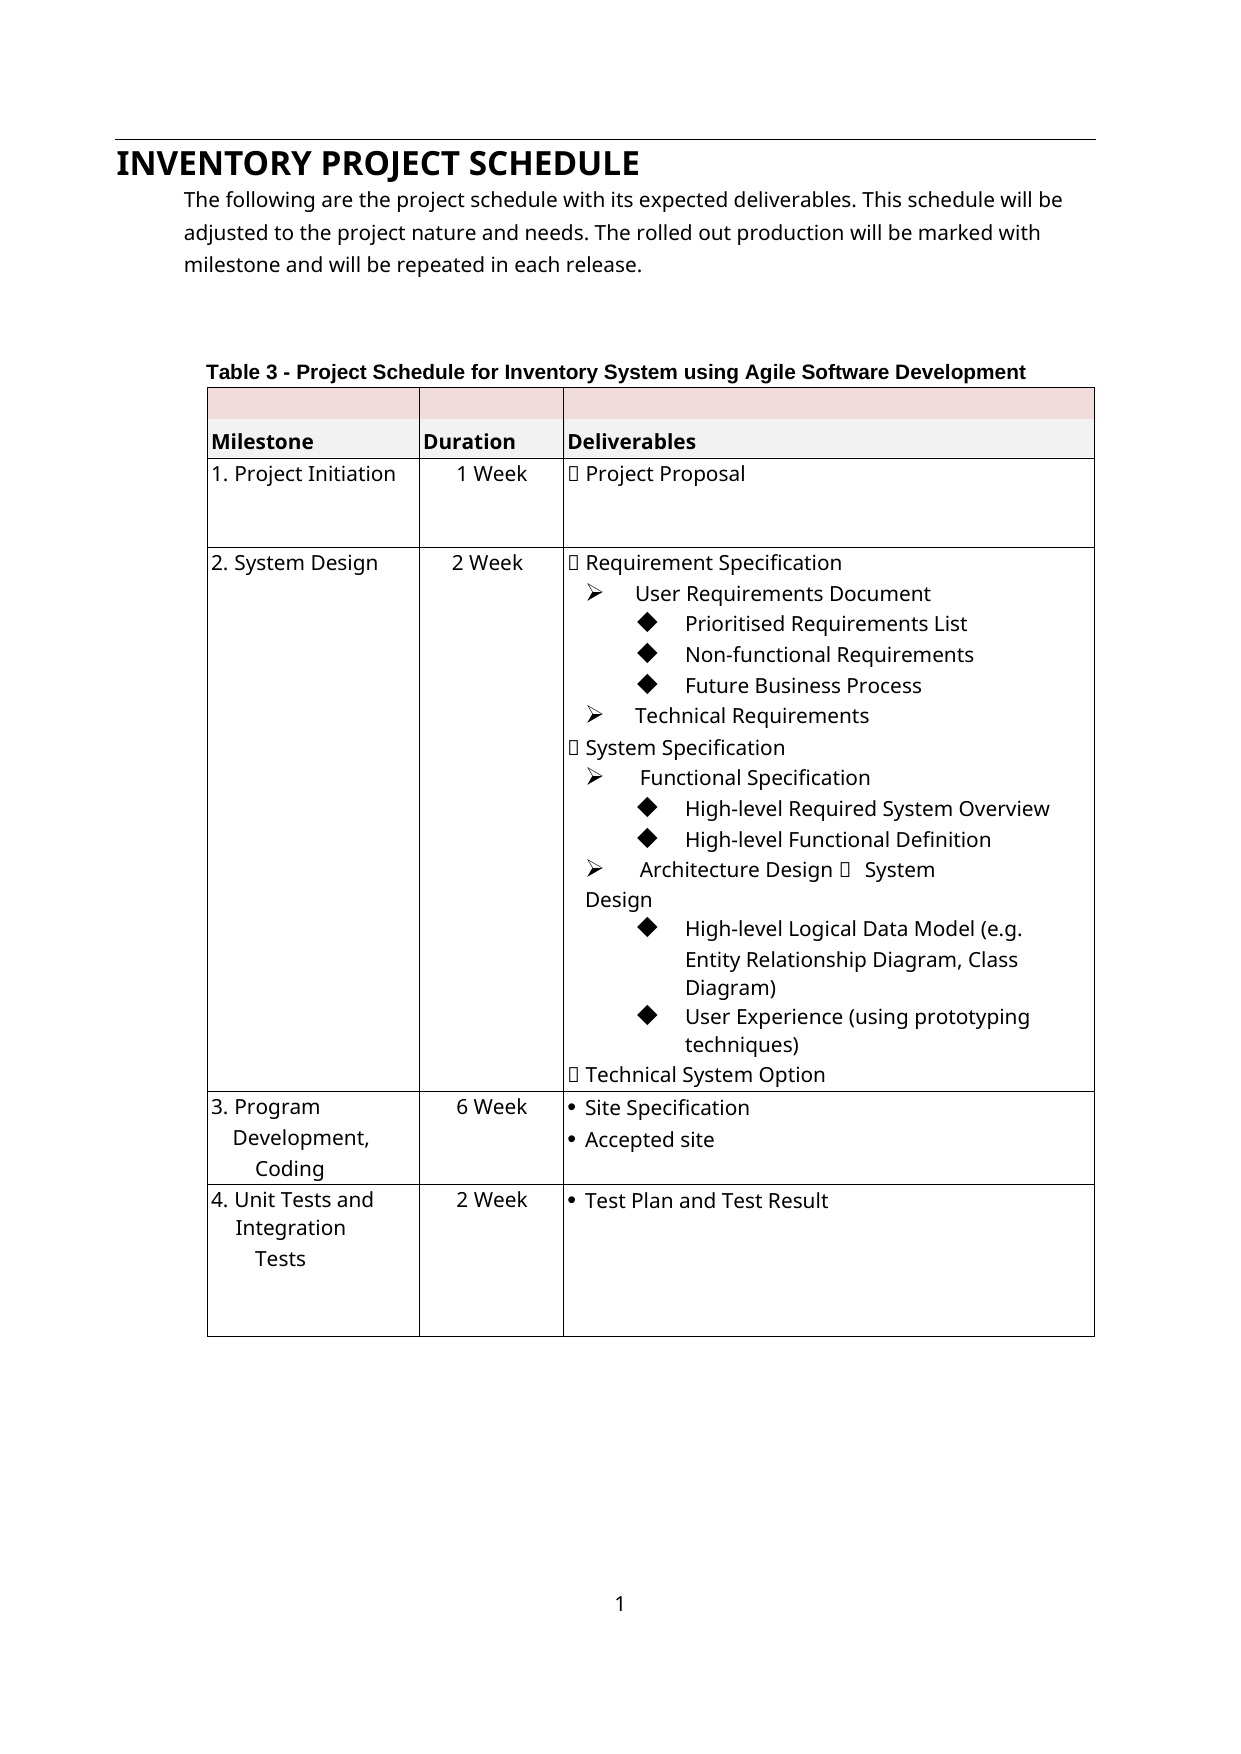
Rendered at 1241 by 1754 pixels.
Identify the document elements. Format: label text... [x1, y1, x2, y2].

table_cell 2 Week [420, 1185, 563, 1336]
table_cell  Requirement Specification User Requirements Document Prioritised Requirements List Non-functional Requirements Future Business Process Technical Requirements  System Specification Functional Specification High-level Required System Overview High-level Functional Definition Architecture Design  System Design High-level Logical Data Model (e.g. Entity Relationship Diagram, Class Diagram) User Experience (using prototyping techniques)  Technical System Option [564, 548, 1094, 1091]
table_cell 1 Week [420, 459, 563, 547]
table_header [420, 388, 563, 419]
table_cell  Project Proposal [564, 459, 1094, 547]
table_header [208, 388, 419, 419]
table_cell 2 Week [420, 548, 563, 1091]
table_cell 4. Unit Tests and Integration Tests [208, 1185, 419, 1336]
table_header [564, 388, 1094, 457]
subtitle INVENTORY PROJECT SCHEDULE [116, 140, 1122, 185]
subtitle Table 3 - Project Schedule for Inventory System using Agile Software Development [170, 360, 1062, 384]
table_cell Test Plan and Test Result [564, 1185, 1094, 1336]
table_cell 6 Week [420, 1092, 563, 1184]
table_cell Site Specification Accepted site [564, 1092, 1094, 1184]
text The following are the project schedule with its expected deliverables. This schedule will be adjusted to the project nature and needs. The rolled out production will be marked with milestone and will be repeated in each release. [184, 185, 1094, 279]
table_cell 1. Project Initiation [208, 459, 419, 547]
table_cell 2. System Design [208, 548, 419, 1091]
table_cell 3. Program Development, Coding [208, 1092, 419, 1184]
